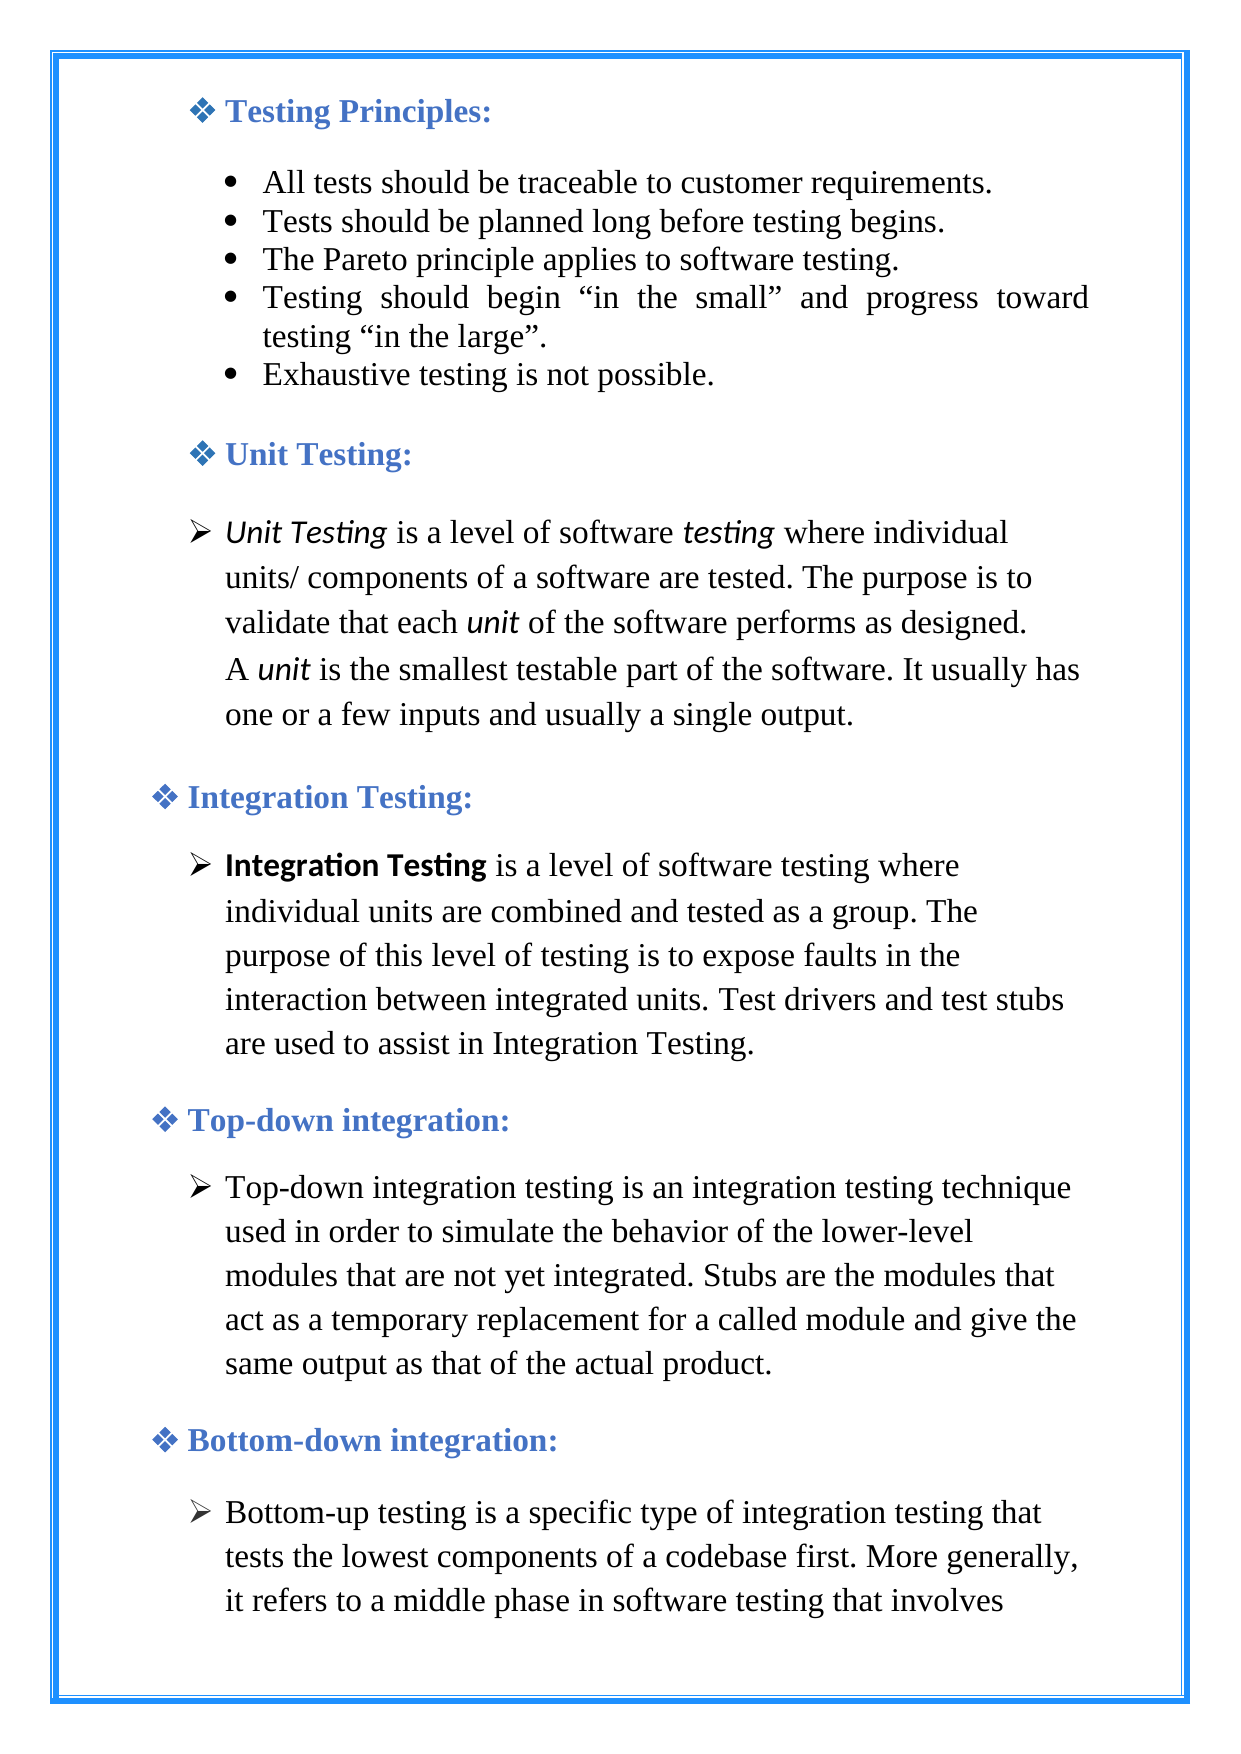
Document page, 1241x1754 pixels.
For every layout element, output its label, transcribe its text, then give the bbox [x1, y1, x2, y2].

list Testing should begin “in the small” and progress toward testing “in the large”. [225, 278, 1090, 354]
list Integration Testing: [150, 777, 1090, 816]
list Integration Testing is a level of software testing where individual units are combined and tested as a group. The purpose of this level of testing is to expose faults in the interaction between integrated units. Test drivers and test stubs are used to assist in Integration Testing. [187, 844, 1090, 1061]
list Testing Principles: [187, 91, 1090, 129]
list Tests should be planned long before testing begins. [225, 201, 1090, 239]
list The Pareto principle applies to software testing. [225, 239, 1090, 278]
list Bottom-down integration: [150, 1421, 1090, 1459]
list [187, 1492, 1090, 1619]
list All tests should be traceable to customer requirements. [225, 163, 1090, 201]
list Top-down integration: [150, 1100, 1090, 1138]
list Unit Testing is a level of software testing where individual units/ components of a software are tested. The purpose is to validate that each unit of the software performs as designed. A unit is the smallest testable part of the software. It usually has one or a few inputs and usually a single output. [187, 511, 1090, 733]
list Top-down integration testing is an integration testing technique used in order to simulate the behavior of the lower-level modules that are not yet integrated. Stubs are the modules that act as a temporary replacement for a called module and give the same output as that of the actual product. [187, 1167, 1090, 1382]
list Exhaustive testing is not possible. [225, 354, 1090, 393]
list Unit Testing: [187, 434, 1090, 472]
